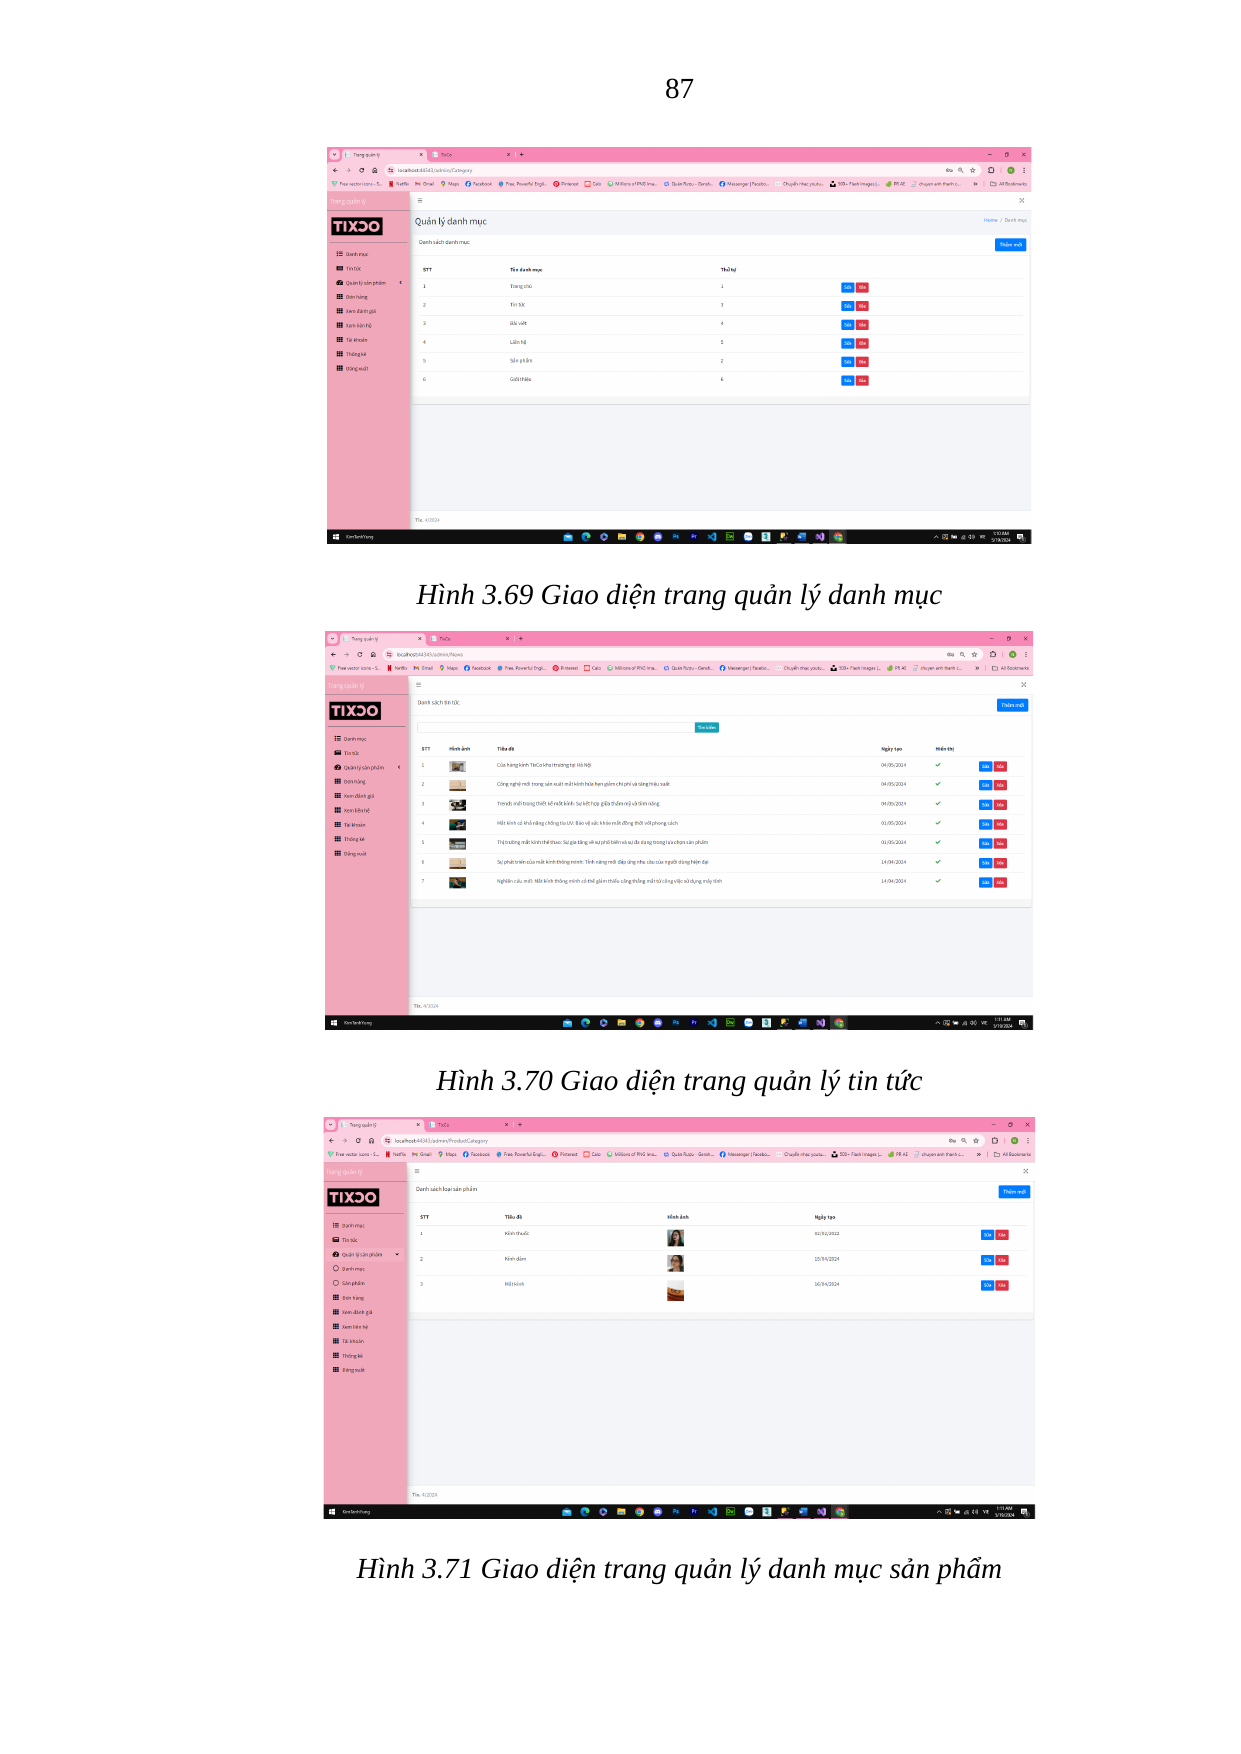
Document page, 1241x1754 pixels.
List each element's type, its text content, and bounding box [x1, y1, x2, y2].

picture [323, 1117, 1035, 1519]
picture [327, 147, 1032, 544]
picture [325, 631, 1034, 1030]
